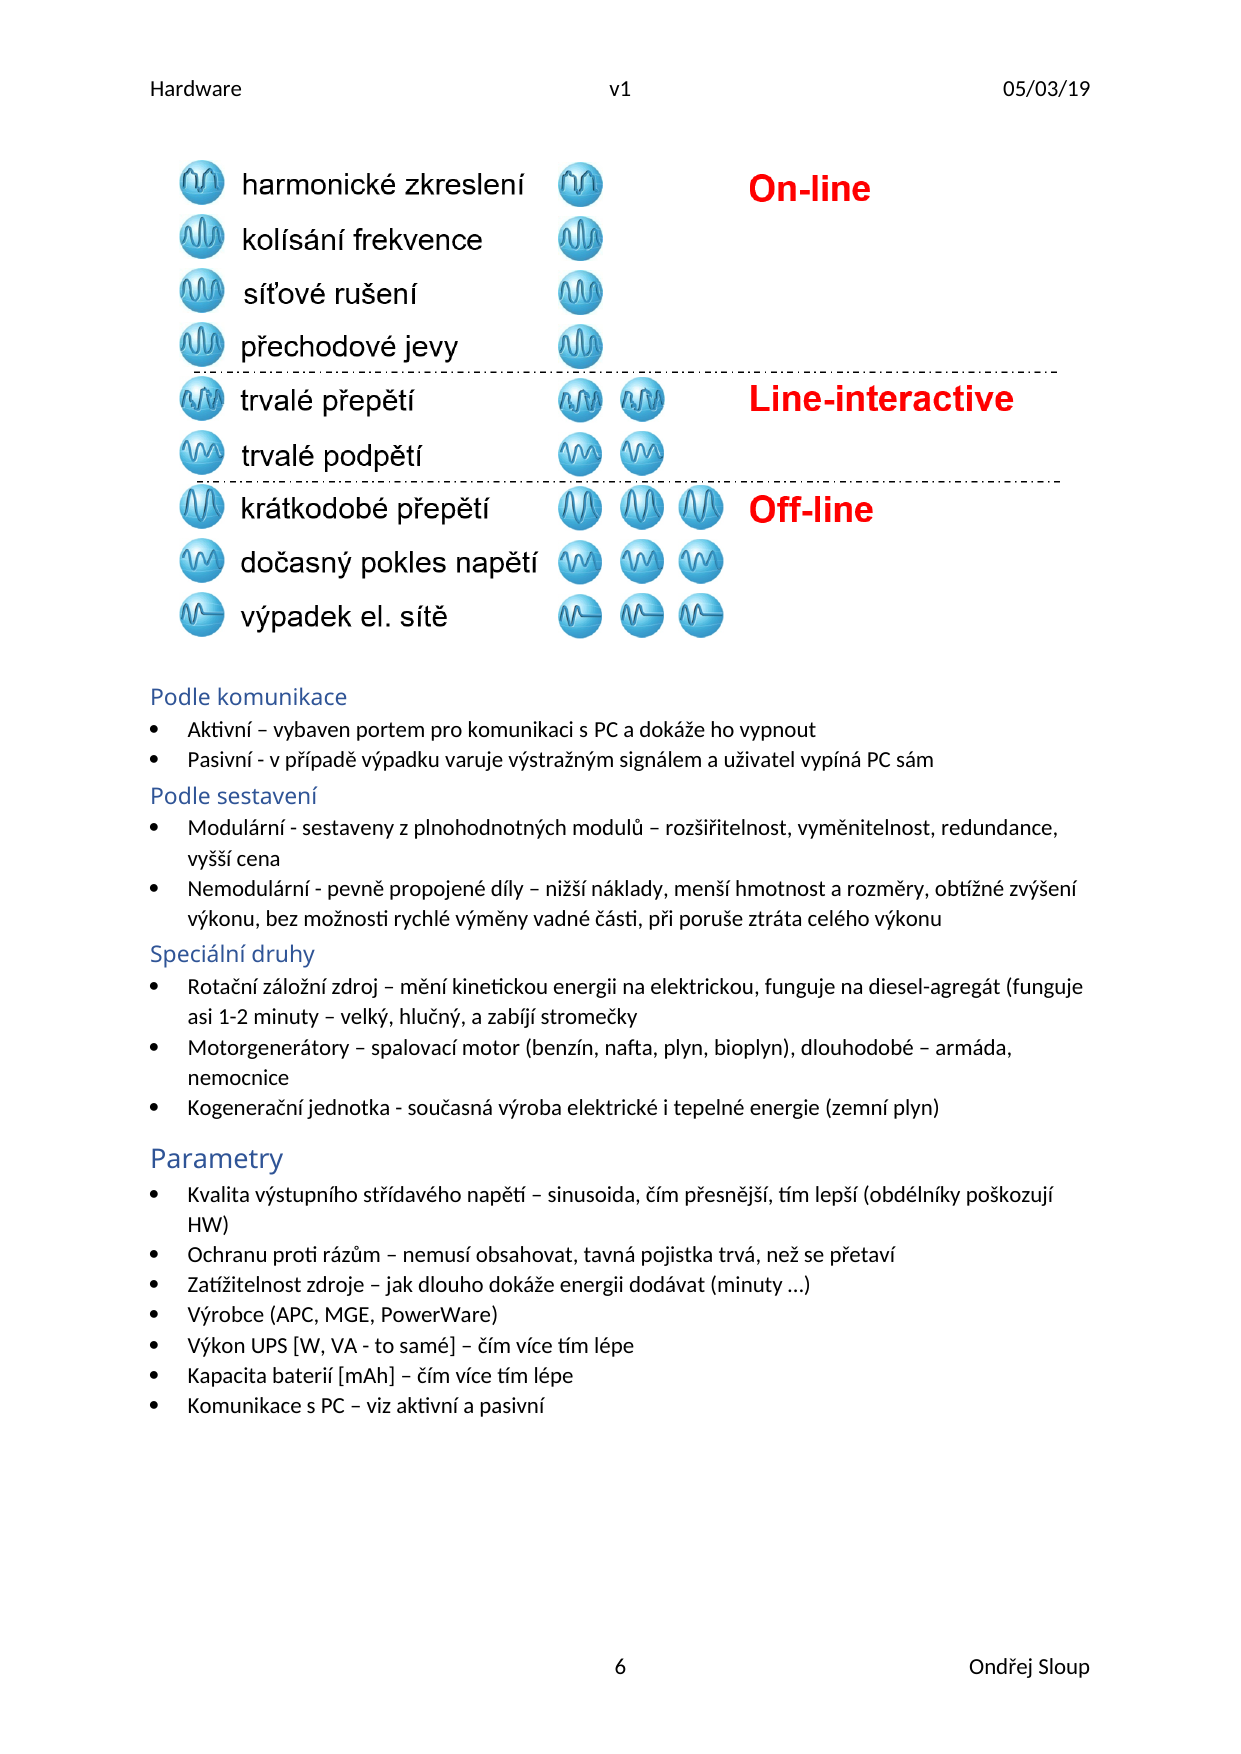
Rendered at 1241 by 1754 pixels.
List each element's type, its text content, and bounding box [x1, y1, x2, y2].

subtitle Podle sestavení [150, 780, 1090, 811]
list Kvalita výstupního střídavého napětí – sinusoida, čím přesnější, tím lepší (obdélníky poškozují HW) [150, 1180, 1090, 1238]
list Zatížitelnost zdroje – jak dlouho dokáže energii dodávat (minuty …) [150, 1270, 1090, 1298]
picture [162, 150, 1078, 663]
list Komunikace s PC – viz aktivní a pasivní [150, 1391, 1090, 1419]
list Rotační záložní zdroj – mění kinetickou energii na elektrickou, funguje na diesel-agregát (funguje asi 1-2 minuty – velký, hlučný, a zabíjí stromečky [150, 972, 1090, 1030]
list Pasivní - v případě výpadku varuje výstražným signálem a uživatel vypíná PC sám [150, 745, 1090, 773]
list Nemodulární - pevně propojené díly – nižší náklady, menší hmotnost a rozměry, obtížné zvýšení výkonu, bez možnosti rychlé výměny vadné části, při poruše ztráta celého výkonu [150, 874, 1090, 932]
list Kapacita baterií [mAh] – čím více tím lépe [150, 1361, 1090, 1389]
list Motorgenerátory – spalovací motor (benzín, nafta, plyn, bioplyn), dlouhodobé – armáda, nemocnice [150, 1033, 1090, 1091]
subtitle Speciální druhy [150, 938, 1090, 970]
list Výrobce (APC, MGE, PowerWare) [150, 1301, 1090, 1328]
list Výkon UPS [W, VA - to samé] – čím více tím lépe [150, 1331, 1090, 1359]
list Ochranu proti rázům – nemusí obsahovat, tavná pojistka trvá, než se přetaví [150, 1240, 1090, 1268]
list Kogenerační jednotka - současná výroba elektrické i tepelné energie (zemní plyn) [150, 1093, 1090, 1121]
list Modulární - sestaveny z plnohodnotných modulů – rozšiřitelnost, vyměnitelnost, redundance, vyšší cena [150, 813, 1090, 872]
subtitle Parametry [150, 1140, 1090, 1177]
subtitle Podle komunikace [150, 681, 1090, 713]
list Aktivní – vybaven portem pro komunikaci s PC a dokáže ho vypnout [150, 715, 1090, 743]
